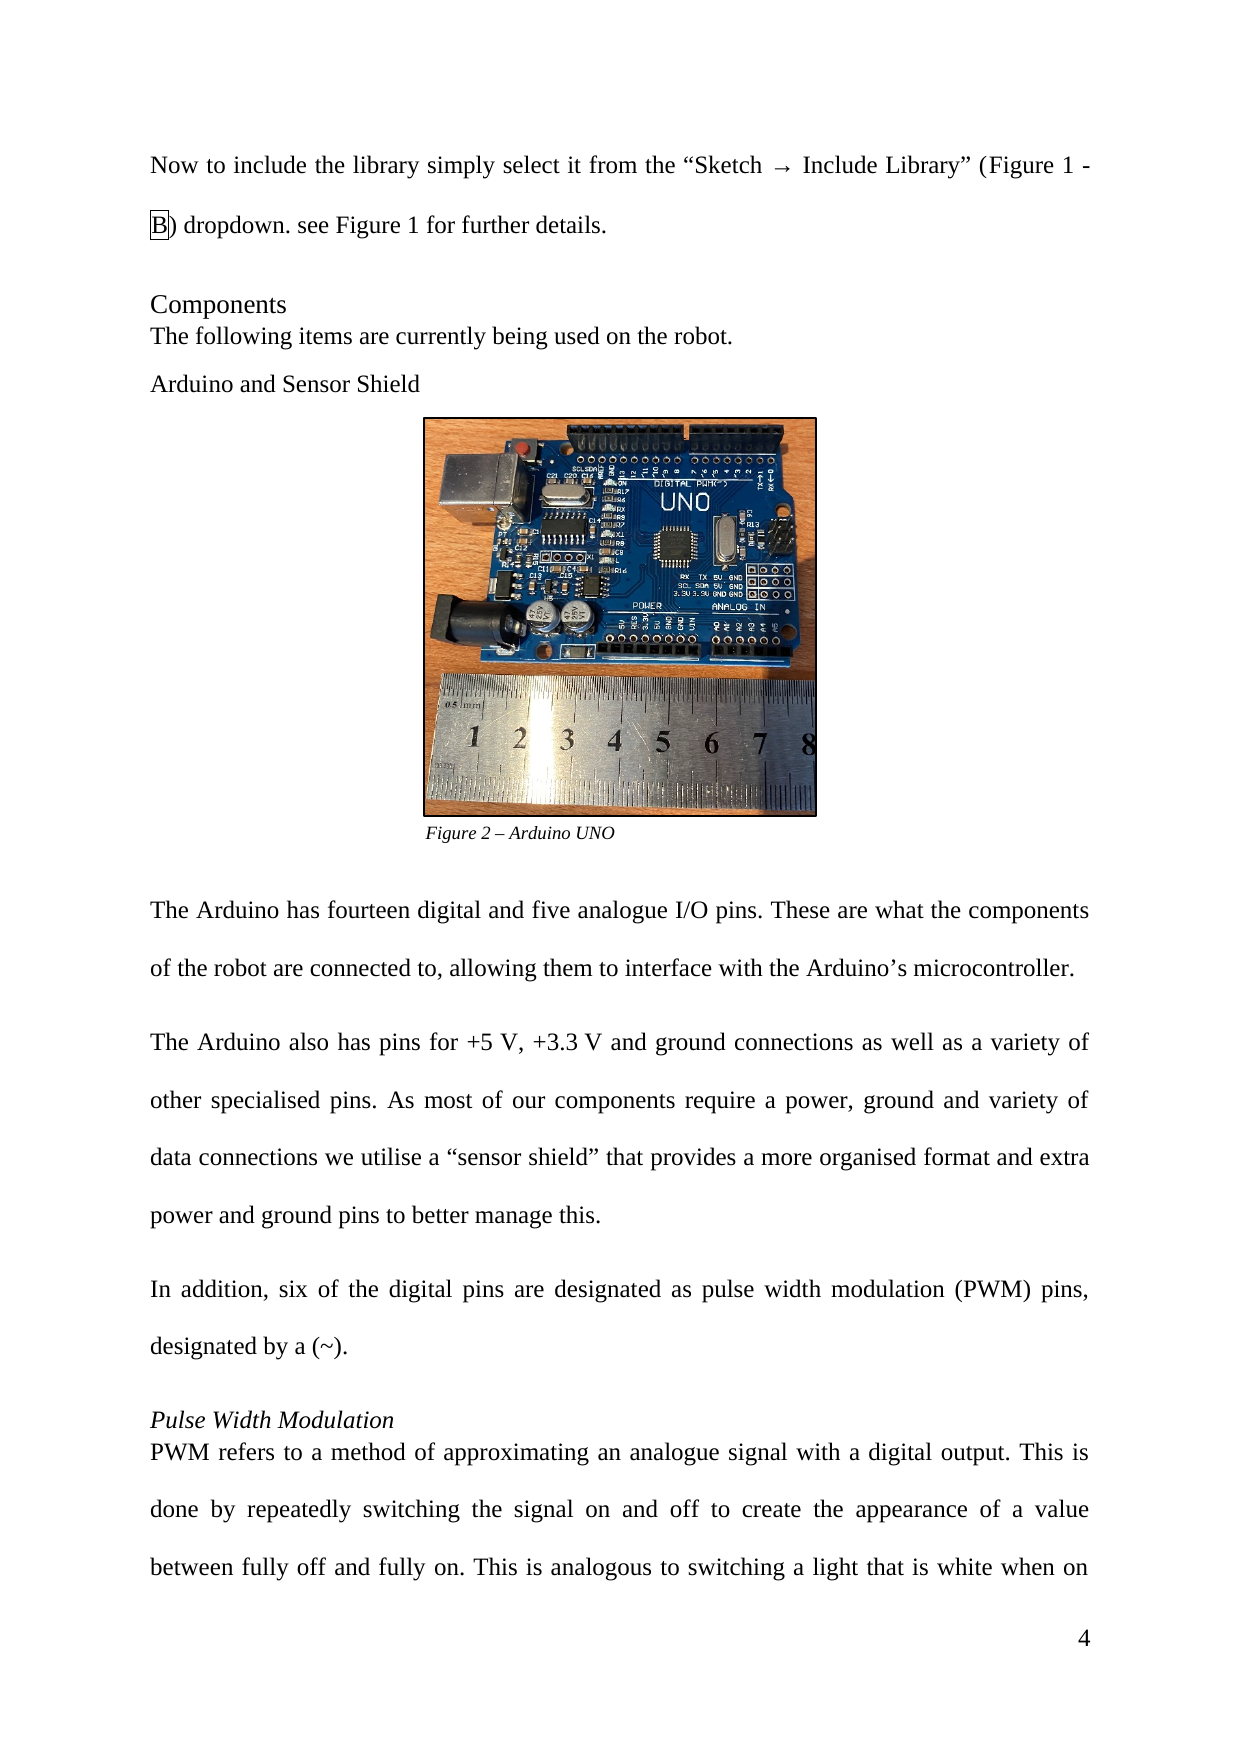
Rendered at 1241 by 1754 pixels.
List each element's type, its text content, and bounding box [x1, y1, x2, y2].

text In addition, six of the digital pins are designated as pulse width modulation (PWM) pins, designated by a (~). [150, 1274, 1090, 1360]
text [150, 1437, 1090, 1580]
subtitle Pulse Width Modulation [150, 1406, 1090, 1434]
subtitle Arduino and Sensor Shield [150, 369, 1090, 398]
subtitle Components [150, 288, 1090, 319]
text The following items are currently being used on the robot. [150, 321, 1090, 350]
text Now to include the library simply select it from the “Sketch → Include Library” (Figure 1 - B) dropdown. see Figure 1 for further details. [150, 150, 1090, 240]
text The Arduino also has pins for +5 V, +3.3 V and ground connections as well as a variety of other specialised pins. As most of our components require a power, ground and variety of data connections we utilise a “sensor shield” that provides a more organised format and extra power and ground pins to better manage this. [150, 1027, 1090, 1228]
picture [425, 419, 815, 815]
